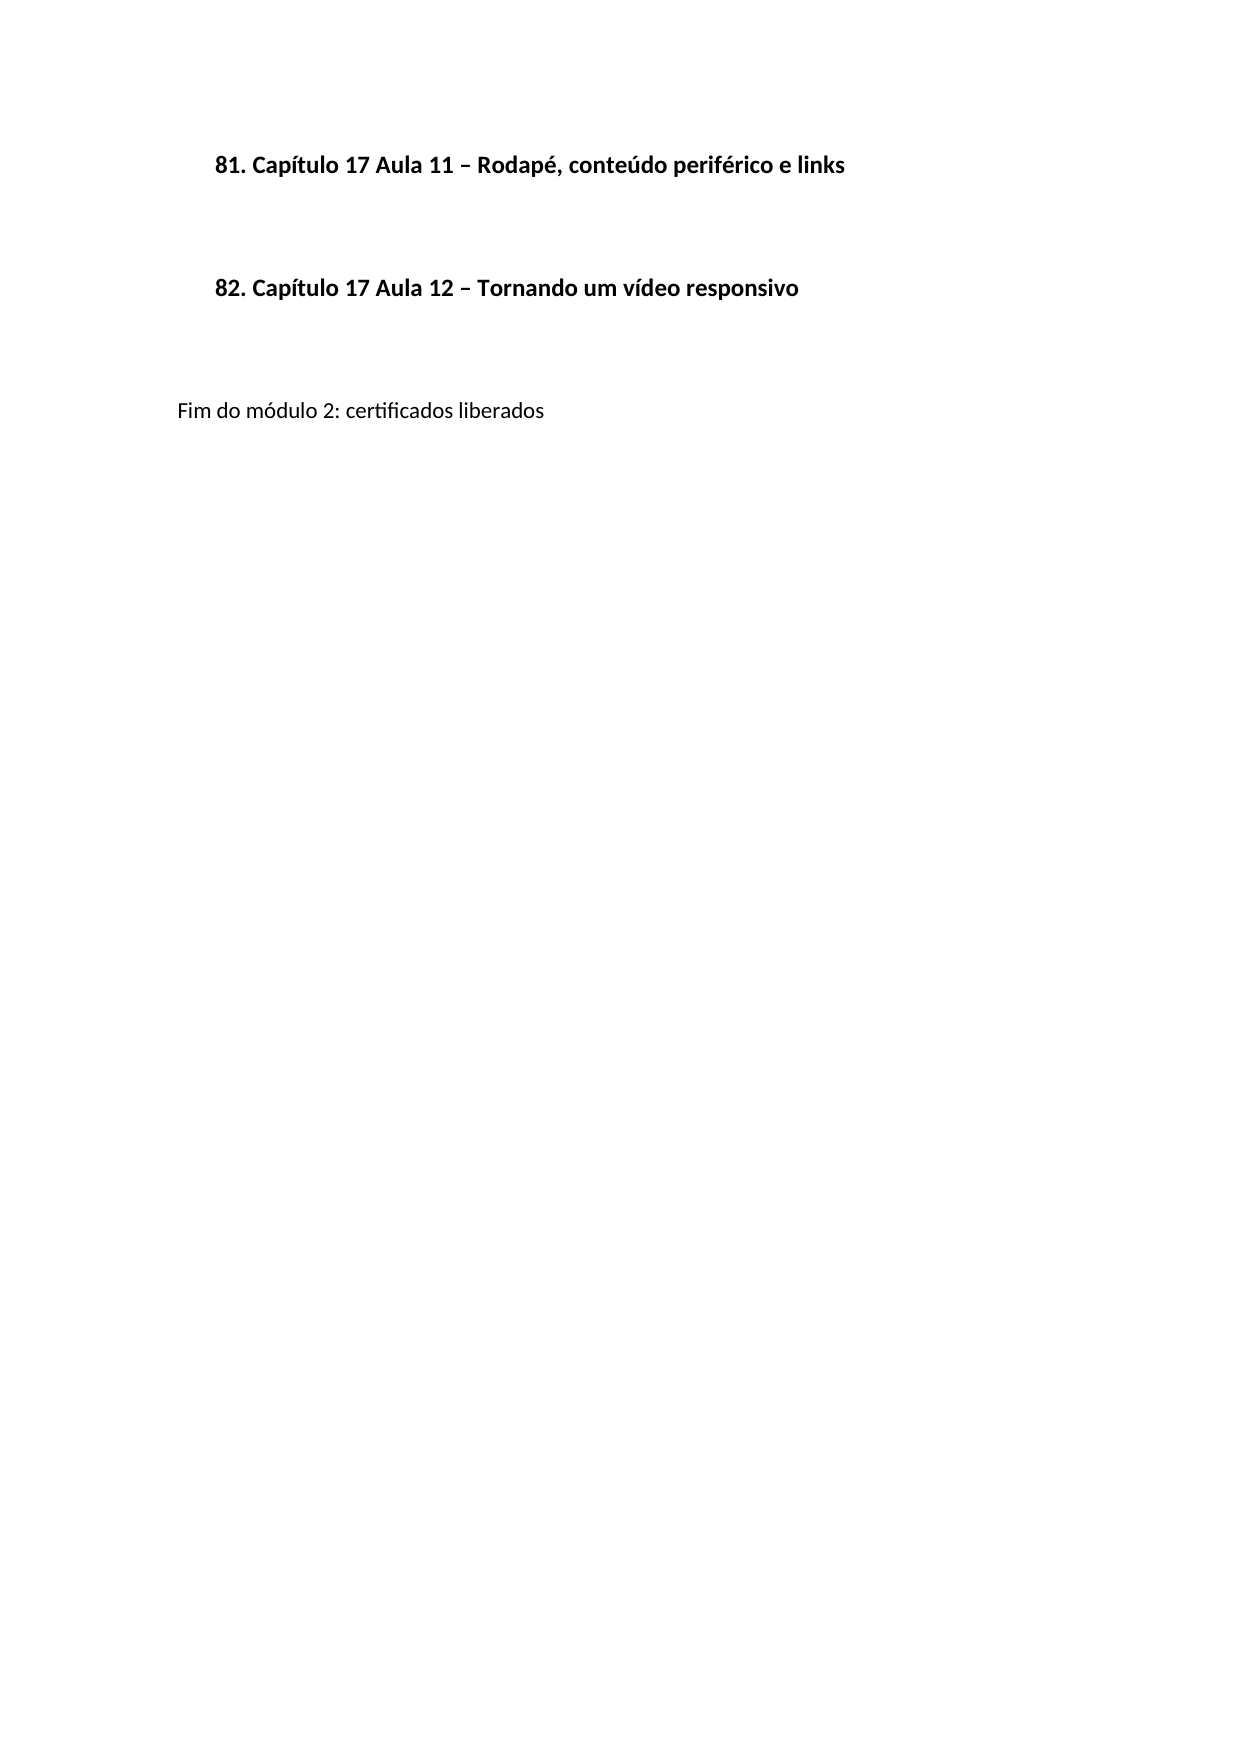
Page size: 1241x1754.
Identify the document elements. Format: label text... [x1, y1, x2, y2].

list Capítulo 17 Aula 11 – Rodapé, conteúdo periférico e links [215, 149, 1063, 179]
list Capítulo 17 Aula 12 – Tornando um vídeo responsivo [215, 273, 1063, 303]
text Fim do módulo 2: certificados liberados [177, 396, 1063, 424]
